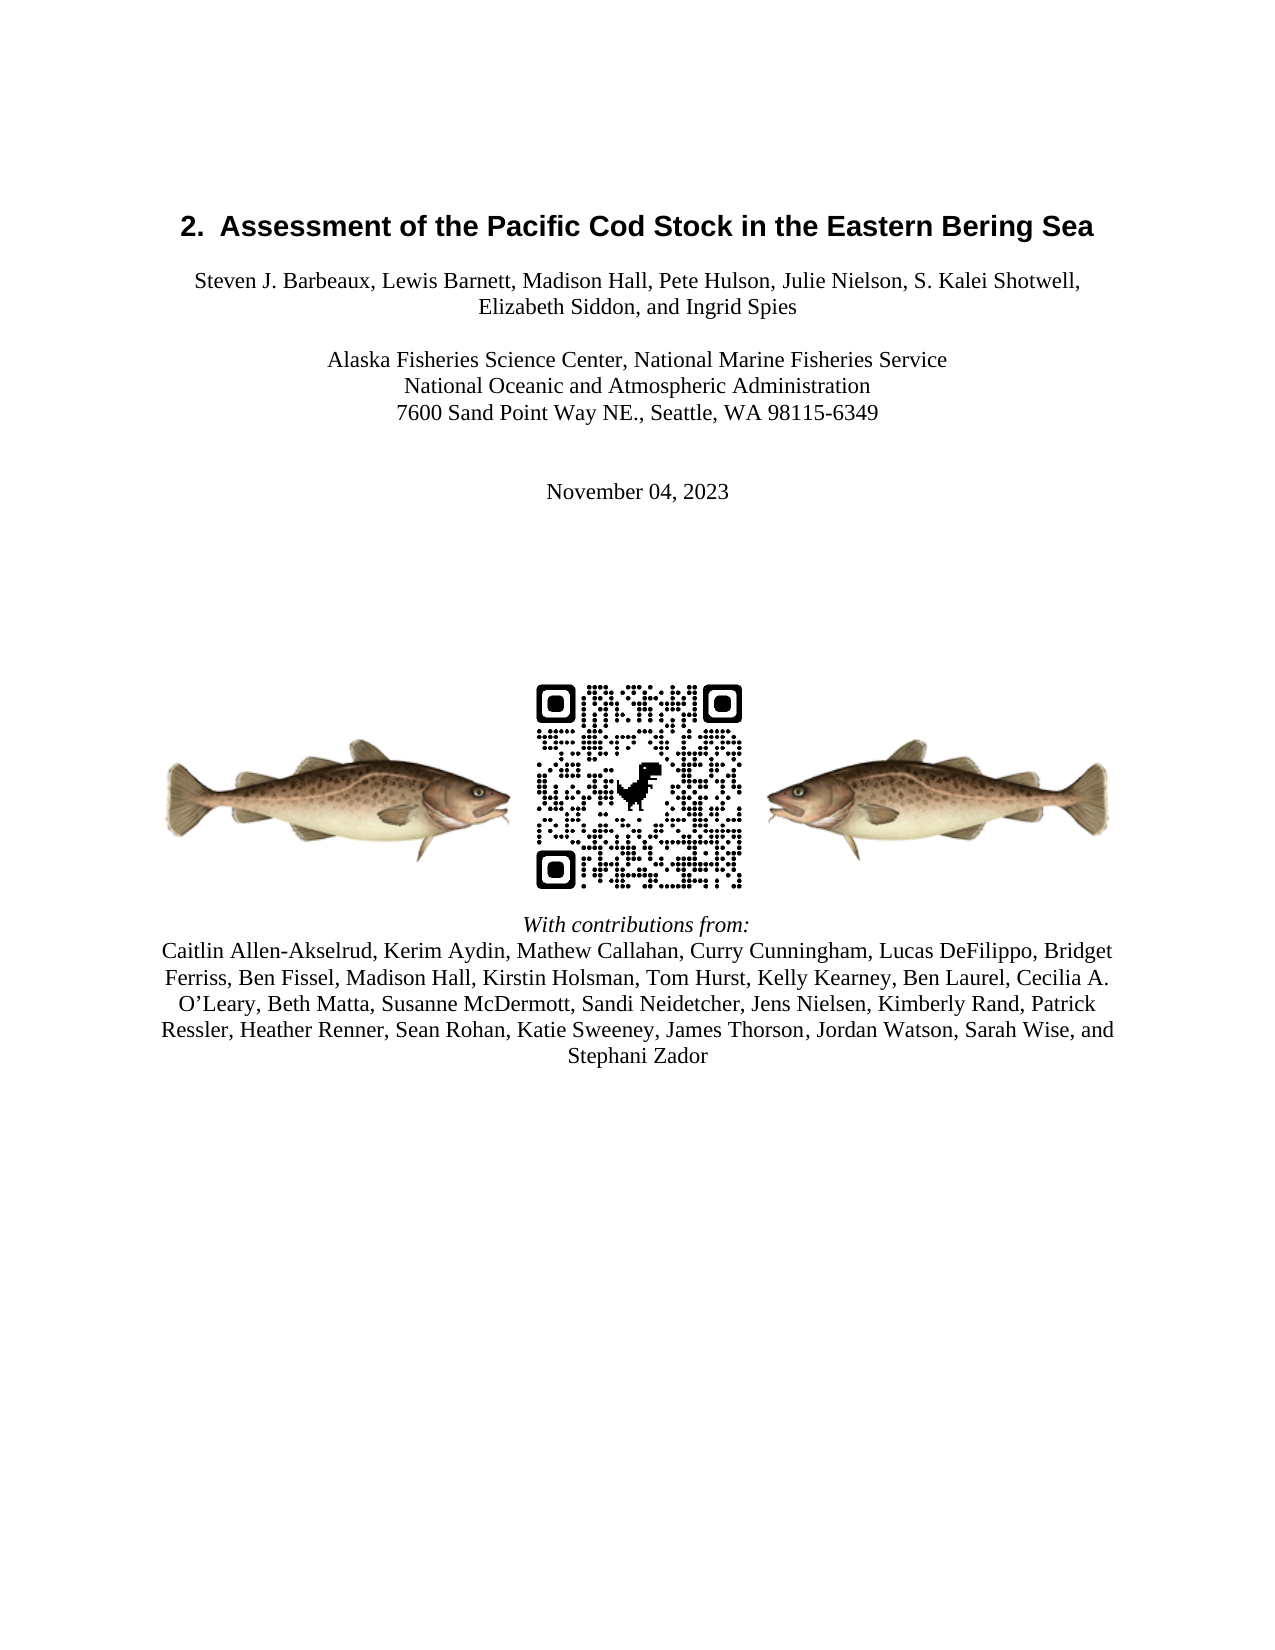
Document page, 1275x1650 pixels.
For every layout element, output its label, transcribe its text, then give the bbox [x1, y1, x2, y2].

text Alaska Fisheries Science Center, National Marine Fisheries Service [150, 346, 1125, 372]
text With contributions from: [150, 911, 1125, 937]
text November 04, 2023 [150, 478, 1125, 504]
text Steven J. Barbeaux, Lewis Barnett, Madison Hall, Pete Hulson, Julie Nielson, S. Kalei Shotwell, Elizabeth Siddon, and Ingrid Spies [150, 267, 1125, 320]
title 2. Assessment of the Pacific Cod Stock in the Eastern Bering Sea [150, 208, 1125, 242]
picture [159, 662, 1116, 911]
text National Oceanic and Atmospheric Administration [150, 372, 1125, 399]
text 7600 Sand Point Way NE., Seattle, WA 98115-6349 [150, 399, 1125, 425]
text Caitlin Allen-Akselrud, Kerim Aydin, Mathew Callahan, Curry Cunningham, Lucas DeFilippo, Bridget Ferriss, Ben Fissel, Madison Hall, Kirstin Holsman, Tom Hurst, Kelly Kearney, Ben Laurel, Cecilia A. O’Leary, Beth Matta, Susanne McDermott, Sandi Neidetcher, Jens Nielsen, Kimberly Rand, Patrick Ressler, Heather Renner, Sean Rohan, Katie Sweeney, James Thorson, Jordan Watson, Sarah Wise, and Stephani Zador [150, 937, 1125, 1069]
